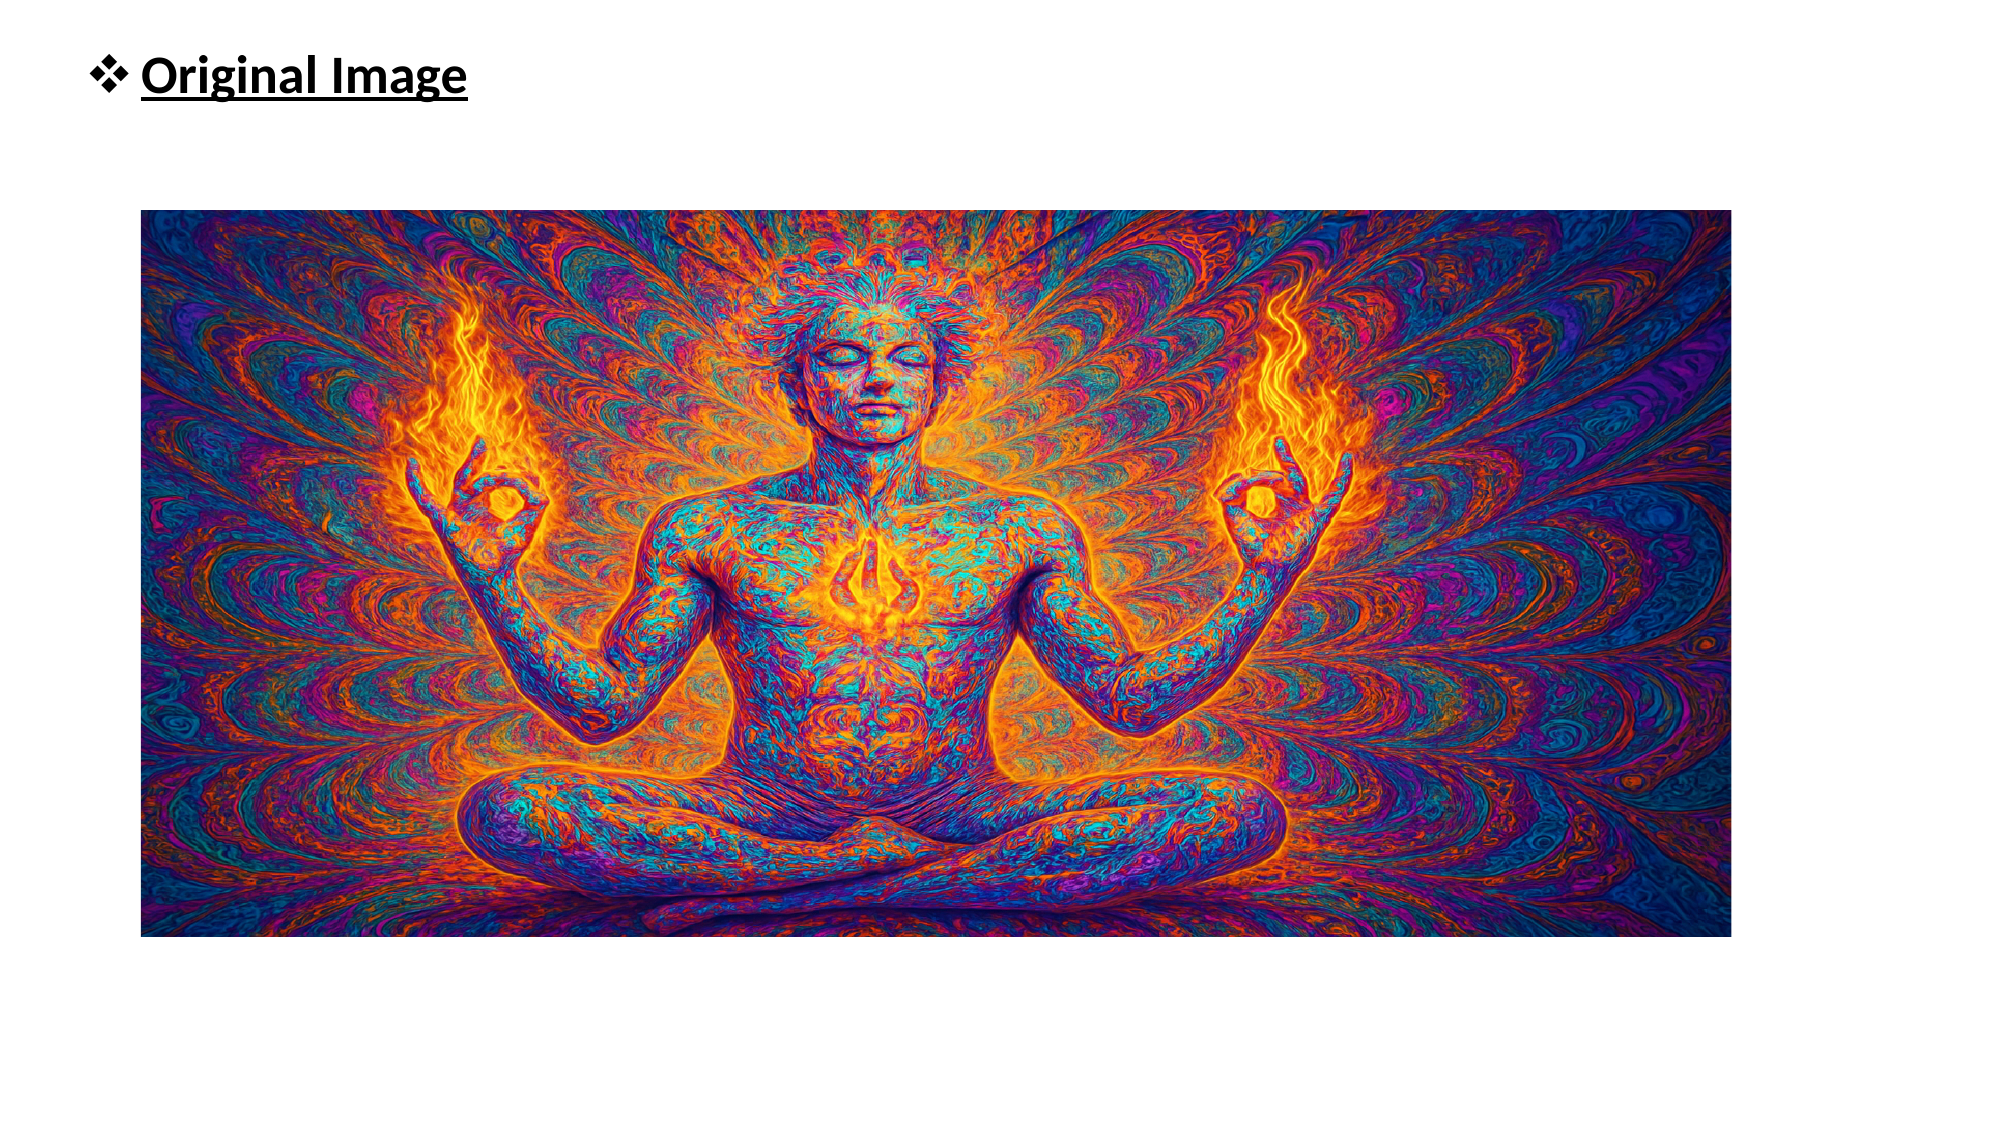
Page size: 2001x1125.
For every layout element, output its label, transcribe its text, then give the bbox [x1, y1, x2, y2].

picture [140, 210, 1732, 937]
list Original Image [85, 41, 1971, 107]
picture [1126, 210, 1140, 215]
